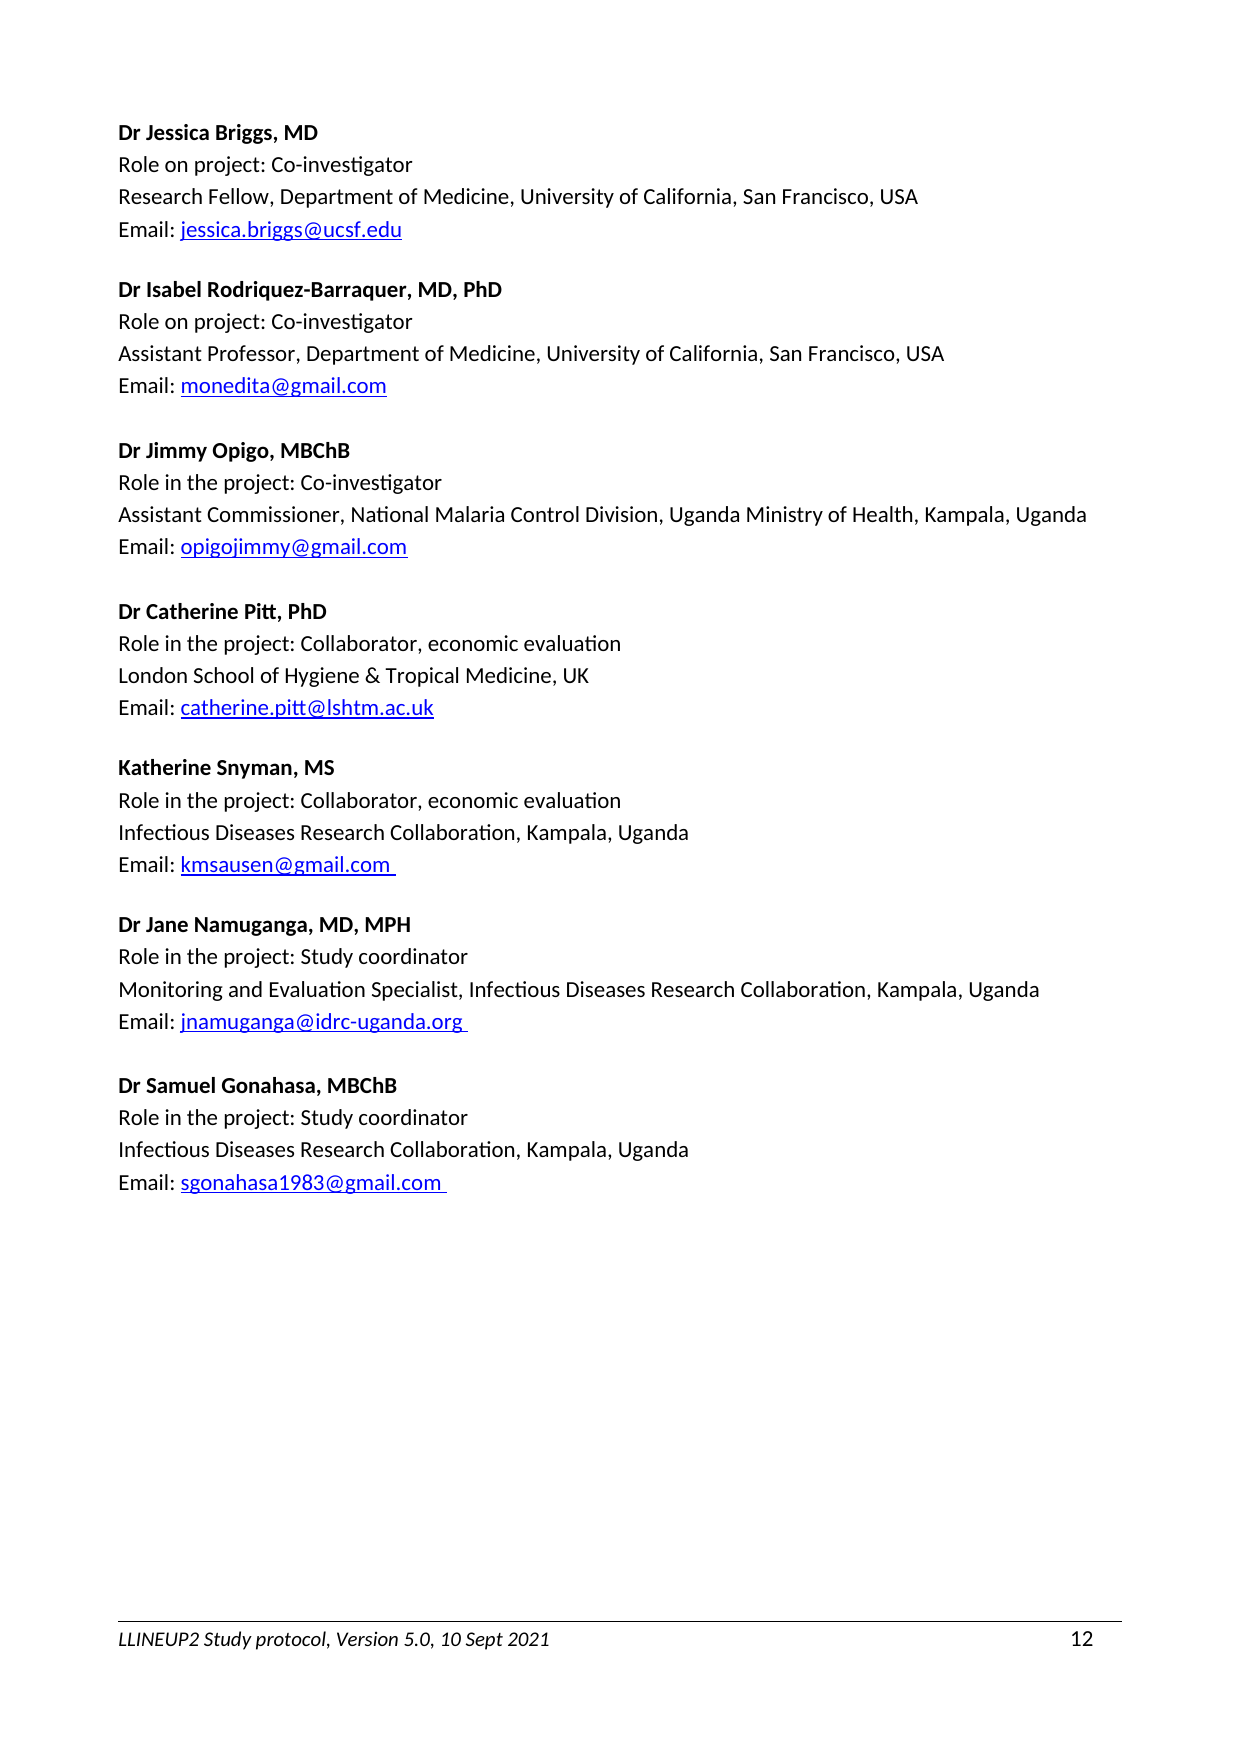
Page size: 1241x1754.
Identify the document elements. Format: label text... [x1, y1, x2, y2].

text Email: monedita@gmail.com [118, 371, 1122, 399]
text Infectious Diseases Research Collaboration, Kampala, Uganda [118, 1136, 1122, 1164]
text Role in the project: Study coordinator [118, 1103, 1122, 1131]
text Monitoring and Evaluation Specialist, Infectious Diseases Research Collaboration, Kampala, Uganda [118, 975, 1122, 1003]
text Dr Catherine Pitt, PhD [118, 597, 1122, 625]
text Role in the project: Co-investigator [118, 468, 1122, 496]
text Email: catherine.pitt@lshtm.ac.uk [118, 693, 1122, 721]
text Email: sgonahasa1983@gmail.com [118, 1168, 1122, 1196]
text Katherine Snyman, MS [118, 753, 1122, 782]
text Dr Samuel Gonahasa, MBChB [118, 1071, 1122, 1099]
text Assistant Professor, Department of Medicine, University of California, San Francisco, USA [118, 339, 1122, 367]
text Assistant Commissioner, National Malaria Control Division, Uganda Ministry of Health, Kampala, Uganda [118, 500, 1122, 528]
text Dr Jessica Briggs, MD [118, 118, 1122, 146]
text Dr Isabel Rodriquez-Barraquer, MD, PhD [118, 275, 1122, 303]
text Role on project: Co-investigator [118, 150, 1122, 178]
text Email: kmsausen@gmail.com [118, 850, 1122, 878]
text Role on project: Co-investigator [118, 307, 1122, 335]
text Research Fellow, Department of Medicine, University of California, San Francisco, USA [118, 182, 1122, 211]
text Role in the project: Collaborator, economic evaluation [118, 786, 1122, 814]
text Dr Jimmy Opigo, MBChB [118, 436, 1122, 464]
text Email: opigojimmy@gmail.com [118, 532, 1122, 560]
text Dr Jane Namuganga, MD, MPH [118, 910, 1122, 938]
text Infectious Diseases Research Collaboration, Kampala, Uganda [118, 818, 1122, 846]
text Email: jnamuganga@idrc-uganda.org [118, 1007, 1122, 1035]
text Role in the project: Collaborator, economic evaluation [118, 629, 1122, 657]
text Email: jessica.briggs@ucsf.edu [118, 215, 1122, 243]
text London School of Hygiene & Tropical Medicine, UK [118, 661, 1122, 689]
text Role in the project: Study coordinator [118, 942, 1122, 971]
